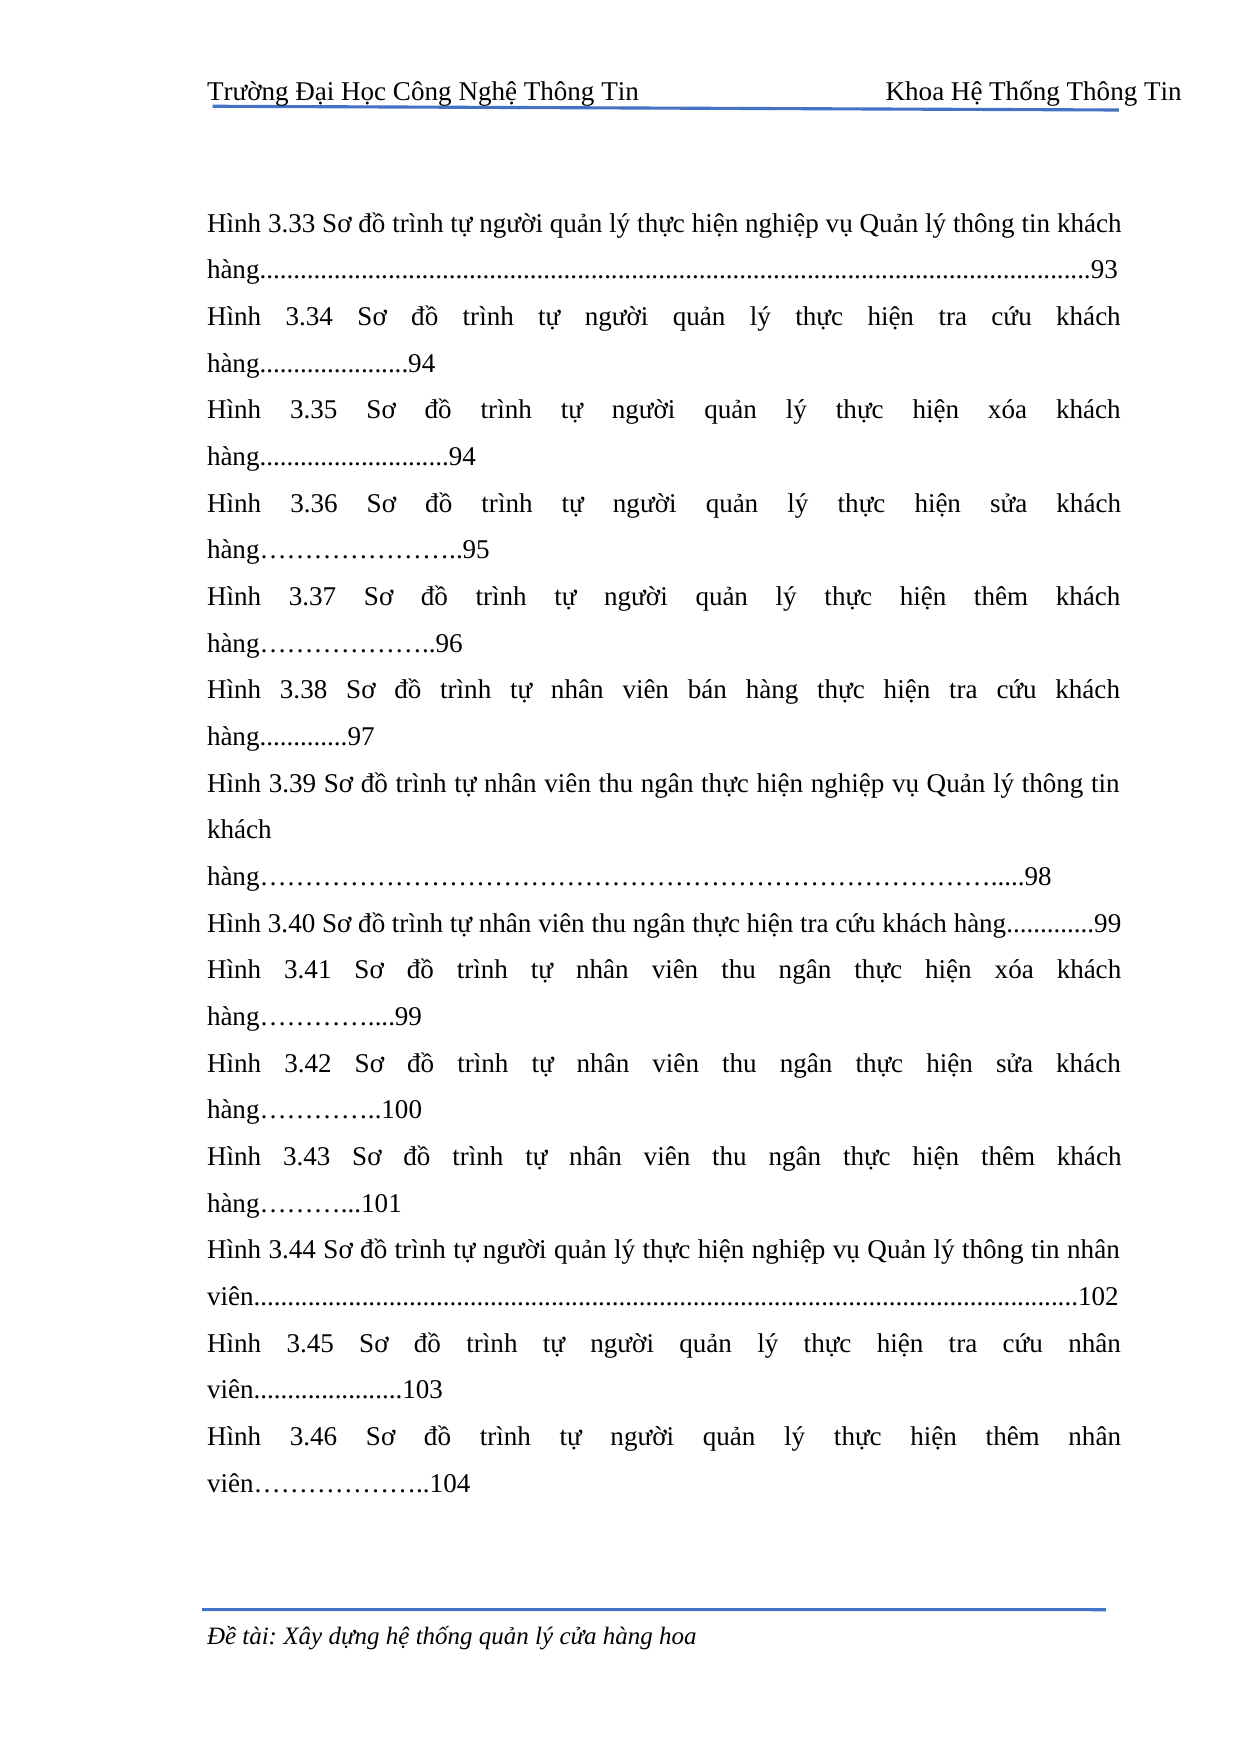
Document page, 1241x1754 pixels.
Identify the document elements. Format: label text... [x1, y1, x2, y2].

text Hình 3.44 Sơ đồ trình tự người quản lý thực hiện nghiệp vụ Quản lý thông tin nhân viên..........................................................................................................................102 [207, 1233, 1122, 1311]
text Hình 3.41 Sơ đồ trình tự nhân viên thu ngân thực hiện xóa khách hàng…………....99 [207, 953, 1122, 1031]
text Hình 3.38 Sơ đồ trình tự nhân viên bán hàng thực hiện tra cứu khách hàng.............97 [207, 673, 1122, 751]
text Hình 3.42 Sơ đồ trình tự nhân viên thu ngân thực hiện sửa khách hàng…………..100 [207, 1047, 1122, 1124]
text Hình 3.43 Sơ đồ trình tự nhân viên thu ngân thực hiện thêm khách hàng………...101 [207, 1140, 1122, 1218]
text Hình 3.33 Sơ đồ trình tự người quản lý thực hiện nghiệp vụ Quản lý thông tin khách hàng...........................................................................................................................93 [207, 207, 1122, 284]
text Hình 3.45 Sơ đồ trình tự người quản lý thực hiện tra cứu nhân viên......................103 [207, 1327, 1122, 1404]
text Hình 3.36 Sơ đồ trình tự người quản lý thực hiện sửa khách hàng…………………..95 [207, 487, 1122, 564]
text Hình 3.39 Sơ đồ trình tự nhân viên thu ngân thực hiện nghiệp vụ Quản lý thông tin khách hàng……………………………………………………………………….....98 [207, 767, 1122, 891]
text Hình 3.37 Sơ đồ trình tự người quản lý thực hiện thêm khách hàng………………..96 [207, 580, 1122, 658]
text Hình 3.34 Sơ đồ trình tự người quản lý thực hiện tra cứu khách hàng......................94 [207, 300, 1122, 378]
text Hình 3.46 Sơ đồ trình tự người quản lý thực hiện thêm nhân viên………………..104 [207, 1420, 1122, 1498]
text Hình 3.35 Sơ đồ trình tự người quản lý thực hiện xóa khách hàng............................94 [207, 393, 1122, 471]
text Hình 3.40 Sơ đồ trình tự nhân viên thu ngân thực hiện tra cứu khách hàng.............99 [207, 907, 1122, 938]
